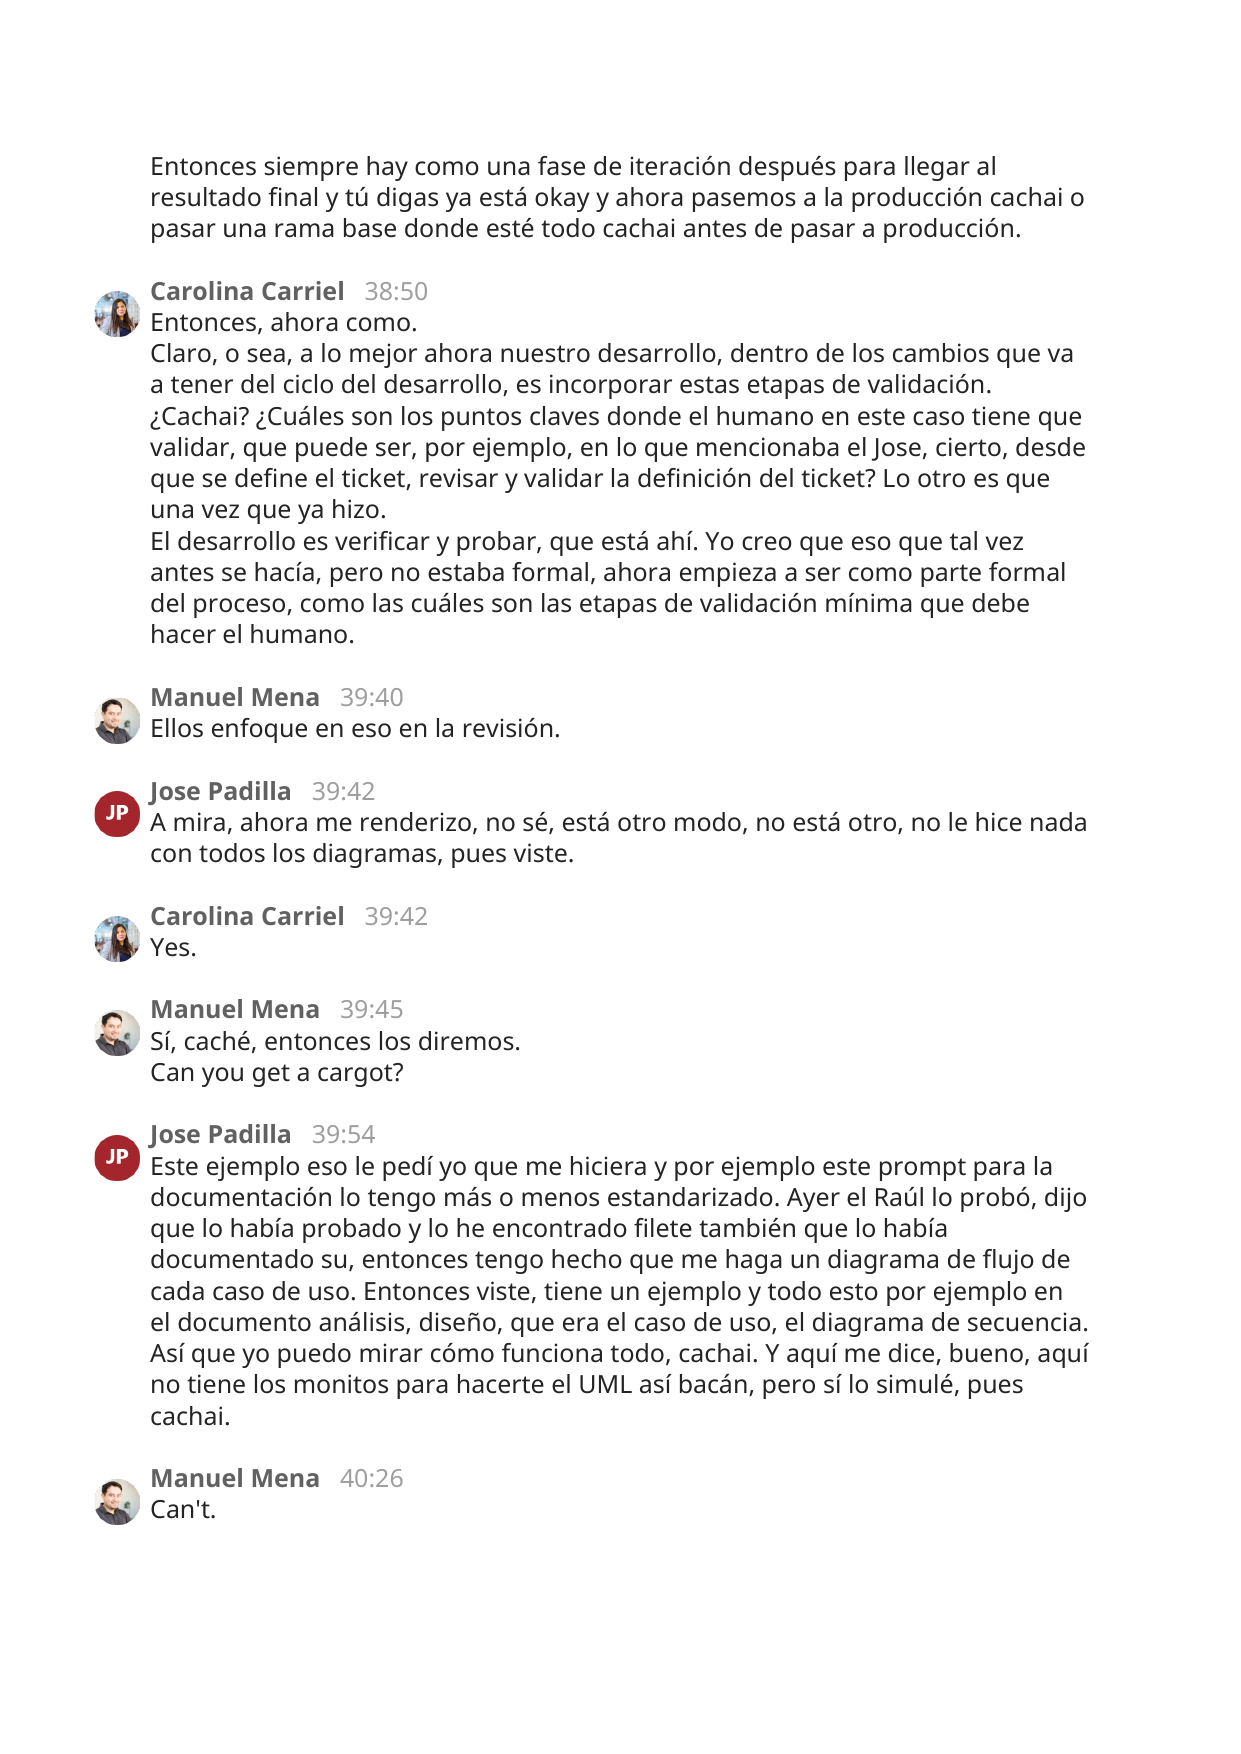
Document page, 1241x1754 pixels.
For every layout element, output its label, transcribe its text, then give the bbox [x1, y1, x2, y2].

picture [94, 1479, 140, 1525]
picture [94, 291, 140, 337]
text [150, 150, 1090, 244]
text Jose Padilla 39:42 A mira, ahora me renderizo, no sé, está otro modo, no está otro, no le hice nada con todos los diagramas, pues viste. [150, 744, 1090, 869]
text Manuel Mena 39:40 Ellos enfoque en eso en la revisión. [150, 650, 1090, 744]
picture [94, 1010, 140, 1056]
text Carolina Carriel 39:42 Yes. [150, 869, 1090, 962]
picture [94, 916, 140, 962]
text Jose Padilla 39:54 Este ejemplo eso le pedí yo que me hiciera y por ejemplo este prompt para la documentación lo tengo más o menos estandarizado. Ayer el Raúl lo probó, dijo que lo había probado y lo he encontrado filete también que lo había documentado su, entonces tengo hecho que me haga un diagrama de flujo de cada caso de uso. Entonces viste, tiene un ejemplo y todo esto por ejemplo en el documento análisis, diseño, que era el caso de uso, el diagrama de secuencia. Así que yo puedo mirar cómo funciona todo, cachai. Y aquí me dice, bueno, aquí no tiene los monitos para hacerte el UML así bacán, pero sí lo simulé, pues cachai. [150, 1087, 1090, 1431]
picture [94, 698, 140, 744]
picture [94, 1135, 140, 1181]
text Carolina Carriel 38:50 Entonces, ahora como. Claro, o sea, a lo mejor ahora nuestro desarrollo, dentro de los cambios que va a tener del ciclo del desarrollo, es incorporar estas etapas de validación. ¿Cachai? ¿Cuáles son los puntos claves donde el humano en este caso tiene que validar, que puede ser, por ejemplo, en lo que mencionaba el Jose, cierto, desde que se define el ticket, revisar y validar la definición del ticket? Lo otro es que una vez que ya hizo. El desarrollo es verificar y probar, que está ahí. Yo creo que eso que tal vez antes se hacía, pero no estaba formal, ahora empieza a ser como parte formal del proceso, como las cuáles son las etapas de validación mínima que debe hacer el humano. [150, 244, 1090, 650]
text Manuel Mena 40:26 Can't. [150, 1431, 1090, 1525]
text Manuel Mena 39:45 Sí, caché, entonces los diremos. Can you get a cargot? [150, 962, 1090, 1087]
picture [94, 791, 140, 837]
